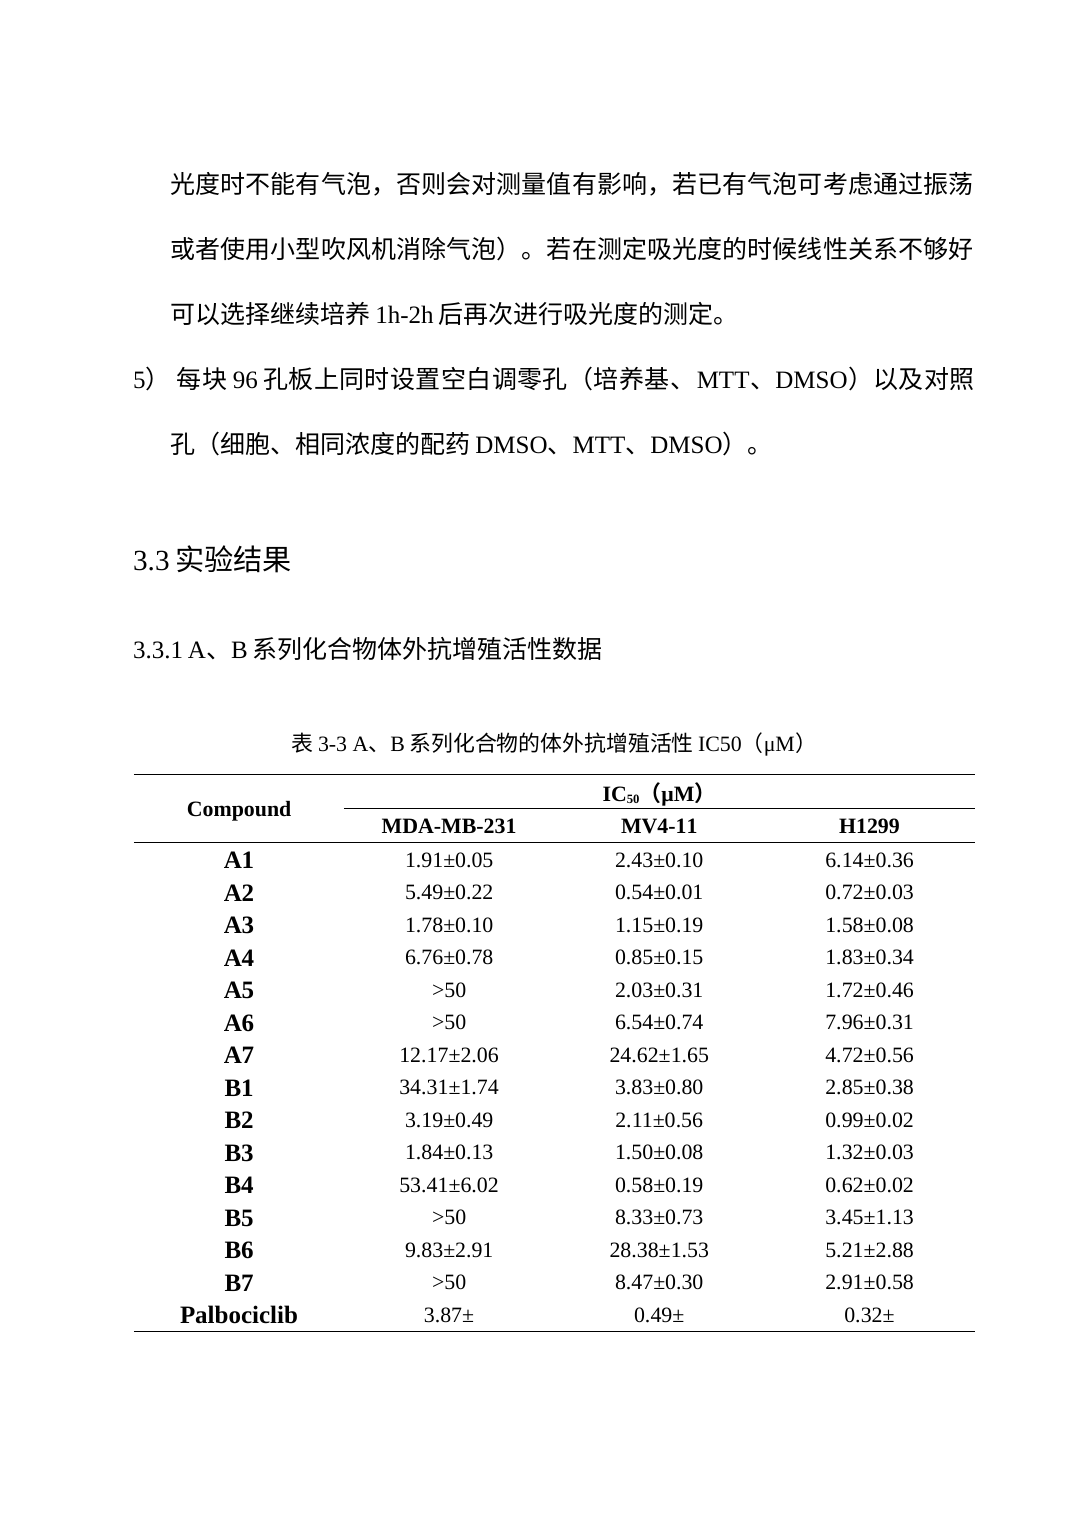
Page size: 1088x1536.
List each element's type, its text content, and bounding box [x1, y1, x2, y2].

table_cell 0.54±0.01 [554, 876, 764, 908]
text 3.3实验结果 [133, 525, 975, 590]
table_cell 2.85±0.38 [764, 1071, 974, 1103]
table_cell 1.58±0.08 [764, 908, 974, 941]
table_header IC50（μM） [344, 775, 974, 808]
list 每块96孔板上同时设置空白调零孔（培养基、MTT、DMSO）以及对照孔（细胞、相同浓度的配药DMSO、MTT、DMSO）。 [133, 345, 975, 475]
table_cell 8.47±0.30 [554, 1266, 764, 1298]
table_cell 2.11±0.56 [554, 1103, 764, 1136]
table_cell 2.91±0.58 [764, 1266, 974, 1298]
table_cell 7.96±0.31 [764, 1006, 974, 1038]
table_cell A6 [134, 1006, 344, 1038]
table_cell 1.78±0.10 [344, 908, 554, 941]
table_cell 1.72±0.46 [764, 973, 974, 1006]
table_cell B7 [134, 1266, 344, 1298]
table_cell 8.33±0.73 [554, 1201, 764, 1233]
table_cell 0.32± [764, 1298, 974, 1331]
table_cell A3 [134, 908, 344, 941]
table_cell 6.14±0.36 [764, 843, 974, 876]
table_cell B1 [134, 1071, 344, 1103]
table_cell 1.50±0.08 [554, 1136, 764, 1168]
table_cell 0.62±0.02 [764, 1168, 974, 1201]
table_cell >50 [344, 1266, 554, 1298]
table_cell 12.17±2.06 [344, 1038, 554, 1071]
table_cell >50 [344, 1201, 554, 1233]
table_cell A4 [134, 941, 344, 973]
table_cell 34.31±1.74 [344, 1071, 554, 1103]
text 3.3.1 A、B系列化合物体外抗增殖活性数据 [133, 615, 975, 680]
table_cell 5.21±2.88 [764, 1233, 974, 1266]
table_cell 3.87± [344, 1298, 554, 1331]
table_cell 53.41±6.02 [344, 1168, 554, 1201]
table_cell B4 [134, 1168, 344, 1201]
table_cell 1.91±0.05 [344, 843, 554, 876]
table_cell 2.43±0.10 [554, 843, 764, 876]
table_cell 0.49± [554, 1298, 764, 1331]
table_cell 0.58±0.19 [554, 1168, 764, 1201]
table_cell 3.83±0.80 [554, 1071, 764, 1103]
table_cell B5 [134, 1201, 344, 1233]
table_cell A1 [134, 843, 344, 876]
table_cell 9.83±2.91 [344, 1233, 554, 1266]
table_cell H1299 [764, 809, 974, 842]
table_cell >50 [344, 1006, 554, 1038]
table_cell B2 [134, 1103, 344, 1136]
table_cell >50 [344, 973, 554, 1006]
table_cell 3.19±0.49 [344, 1103, 554, 1136]
table_cell MV4-11 [554, 809, 764, 842]
text 表3-3 A、B系列化合物的体外抗增殖活性IC50（μM） [133, 725, 975, 758]
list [133, 150, 975, 345]
table_cell 28.38±1.53 [554, 1233, 764, 1266]
table_cell 1.83±0.34 [764, 941, 974, 973]
table_cell 4.72±0.56 [764, 1038, 974, 1071]
table_cell 2.03±0.31 [554, 973, 764, 1006]
table_cell 5.49±0.22 [344, 876, 554, 908]
table_cell 0.85±0.15 [554, 941, 764, 973]
table_cell Palbociclib [134, 1298, 344, 1331]
table_cell 1.32±0.03 [764, 1136, 974, 1168]
table_header Compound [134, 775, 344, 842]
table_cell 6.54±0.74 [554, 1006, 764, 1038]
table_cell A5 [134, 973, 344, 1006]
table_cell B6 [134, 1233, 344, 1266]
table_cell MDA-MB-231 [344, 809, 554, 842]
table_cell A7 [134, 1038, 344, 1071]
table_cell 3.45±1.13 [764, 1201, 974, 1233]
table_cell B3 [134, 1136, 344, 1168]
table_cell 24.62±1.65 [554, 1038, 764, 1071]
table_cell 1.15±0.19 [554, 908, 764, 941]
table_cell 1.84±0.13 [344, 1136, 554, 1168]
table_cell 0.99±0.02 [764, 1103, 974, 1136]
table_cell A2 [134, 876, 344, 908]
table_cell 6.76±0.78 [344, 941, 554, 973]
table_cell 0.72±0.03 [764, 876, 974, 908]
